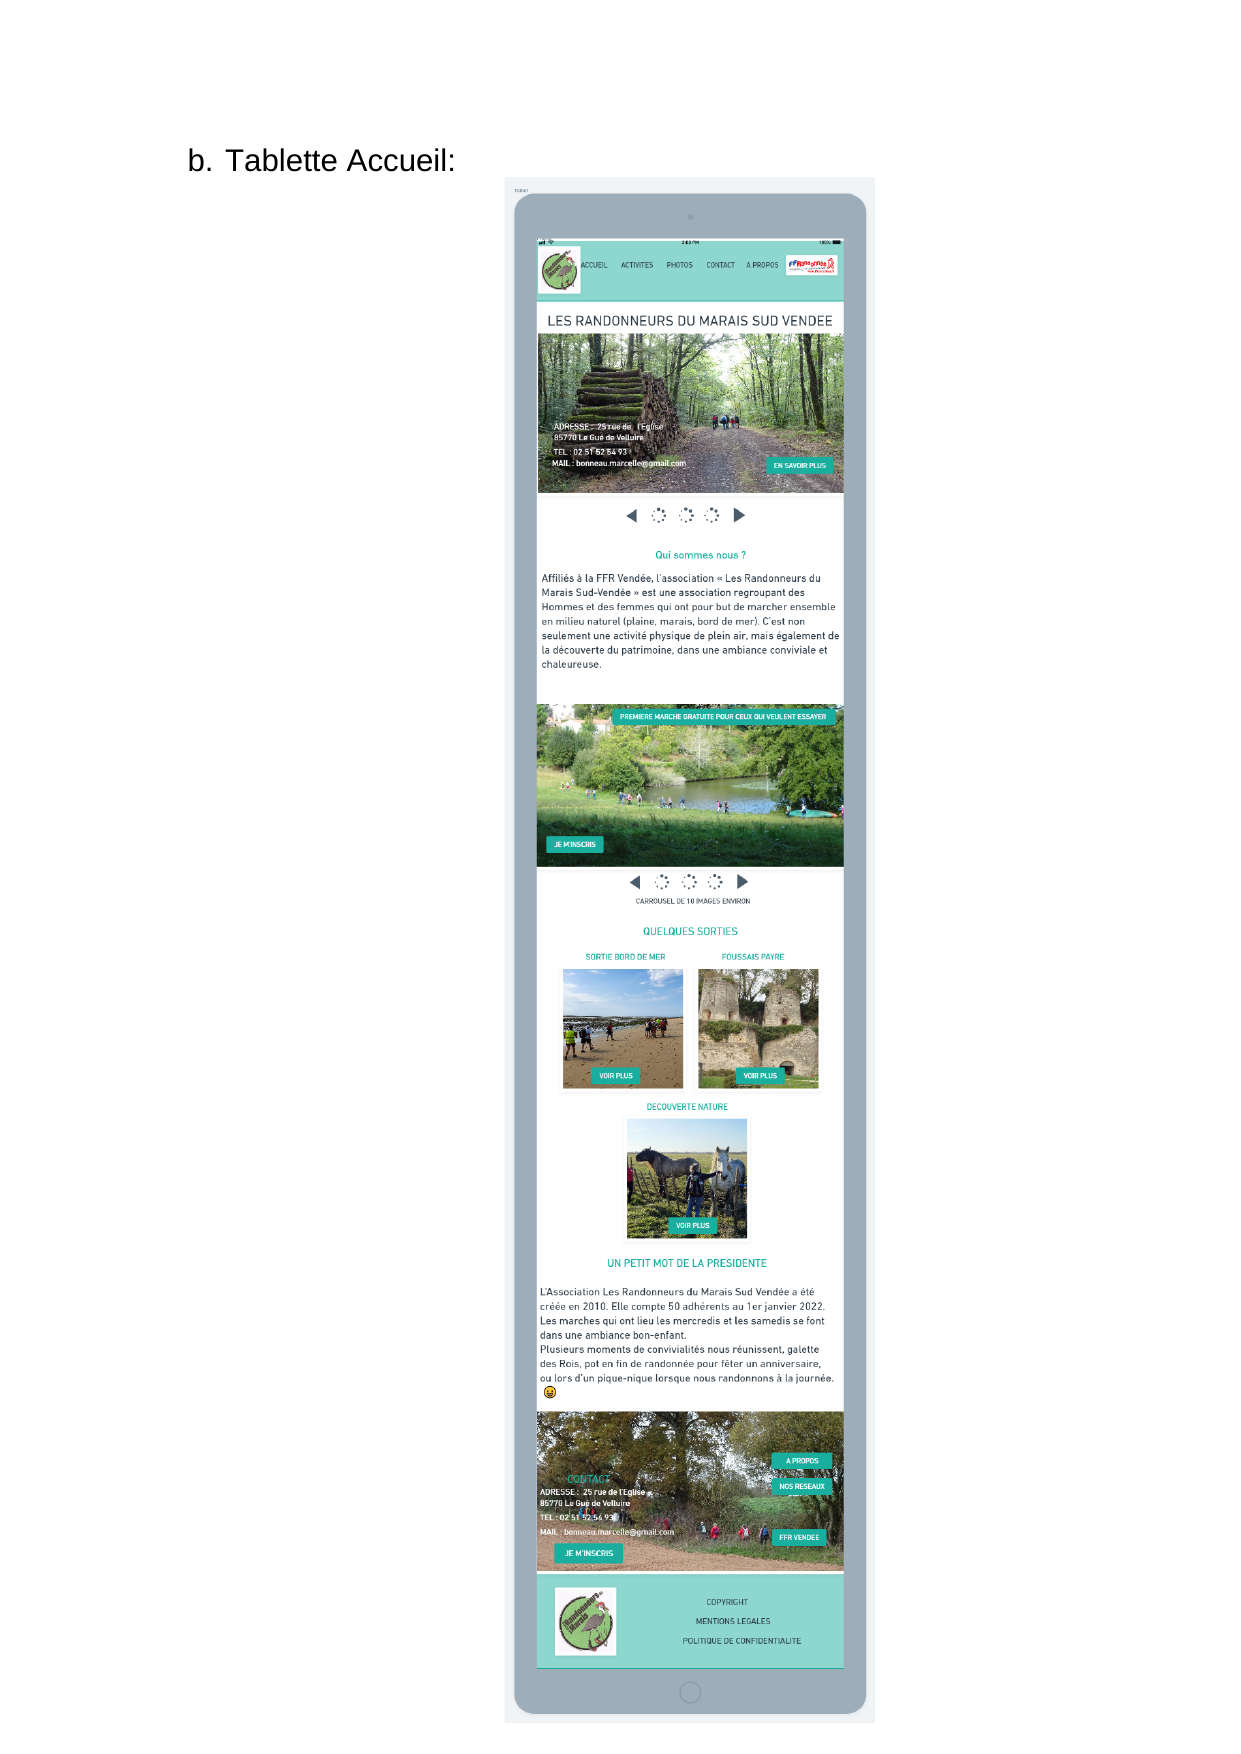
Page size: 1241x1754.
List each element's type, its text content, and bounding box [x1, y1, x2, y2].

picture [504, 177, 876, 1723]
subtitle Tablette Accueil: [187, 142, 1240, 178]
